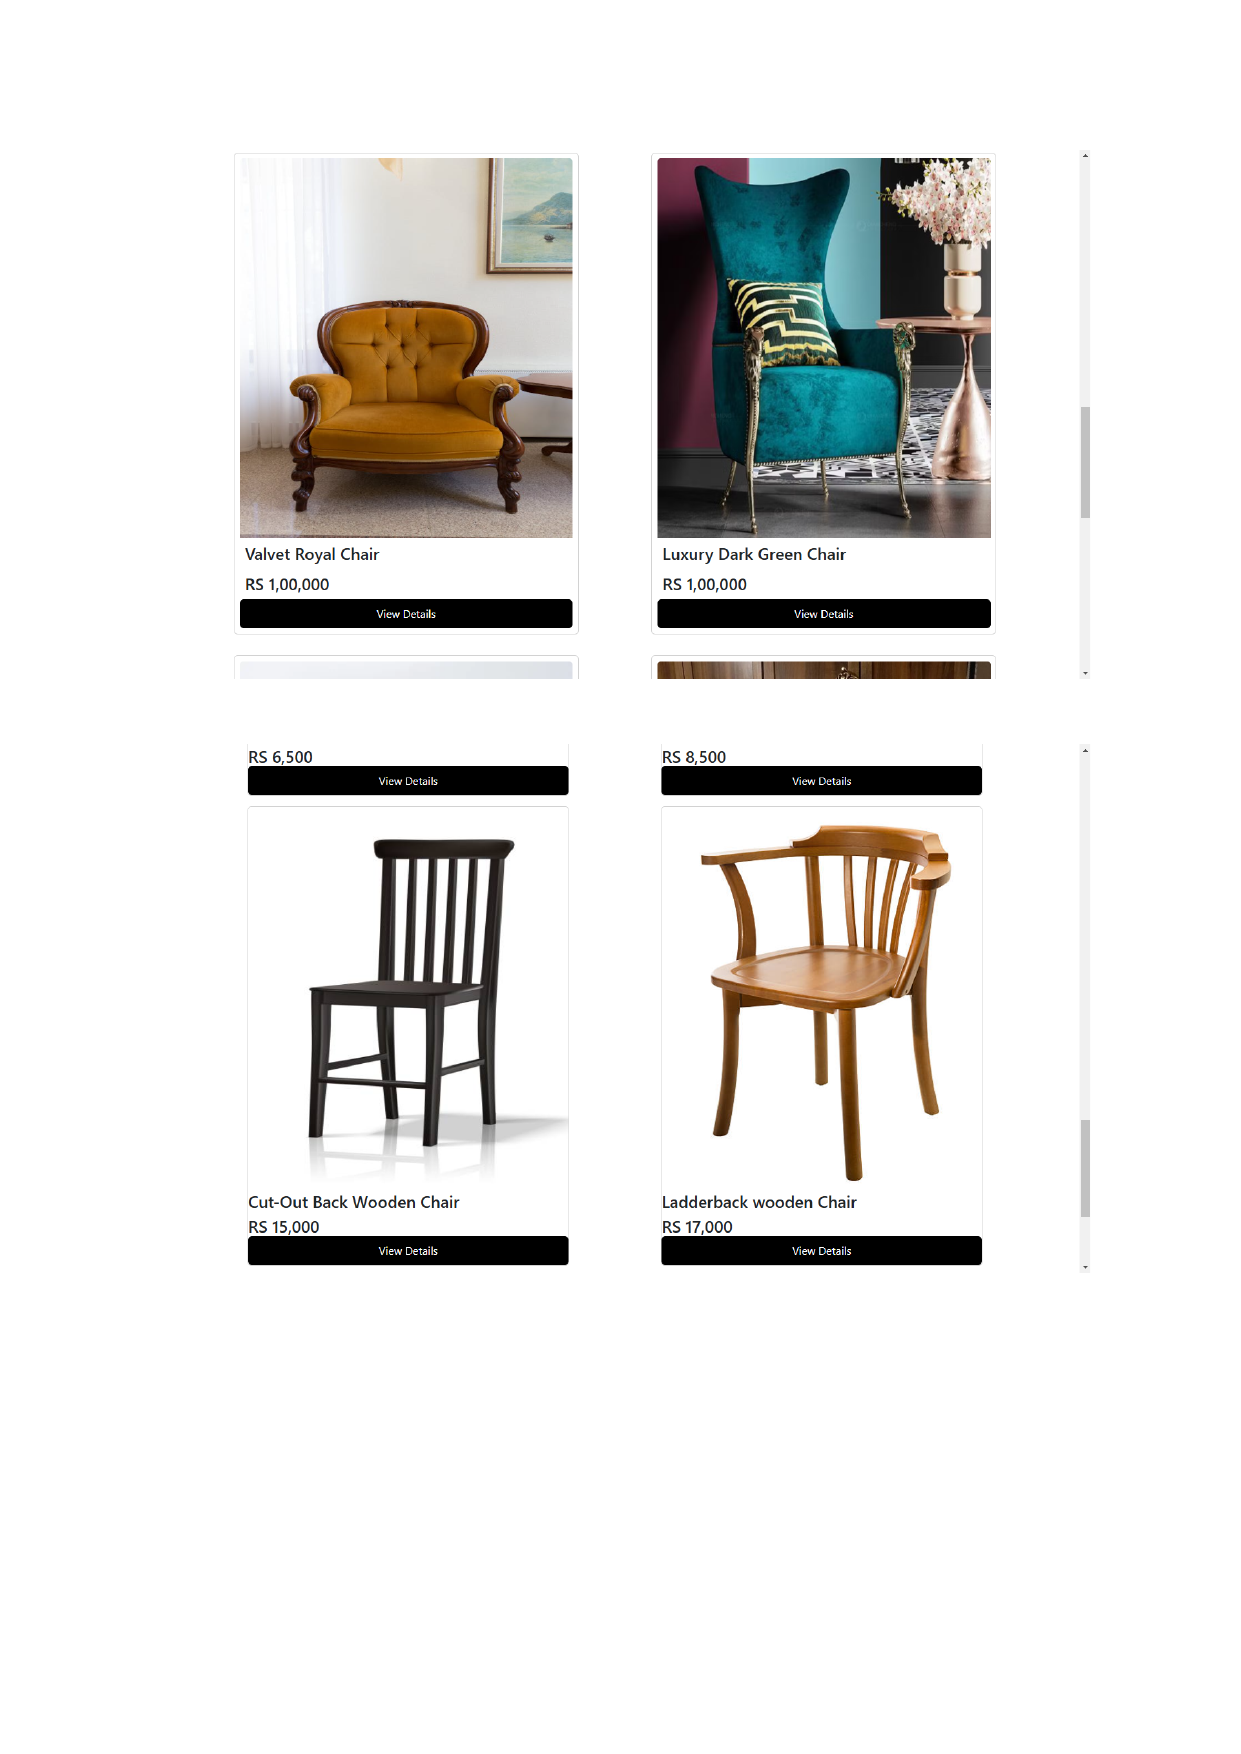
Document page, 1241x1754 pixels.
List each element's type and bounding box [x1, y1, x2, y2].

picture [150, 150, 1091, 679]
picture [150, 744, 1091, 1273]
